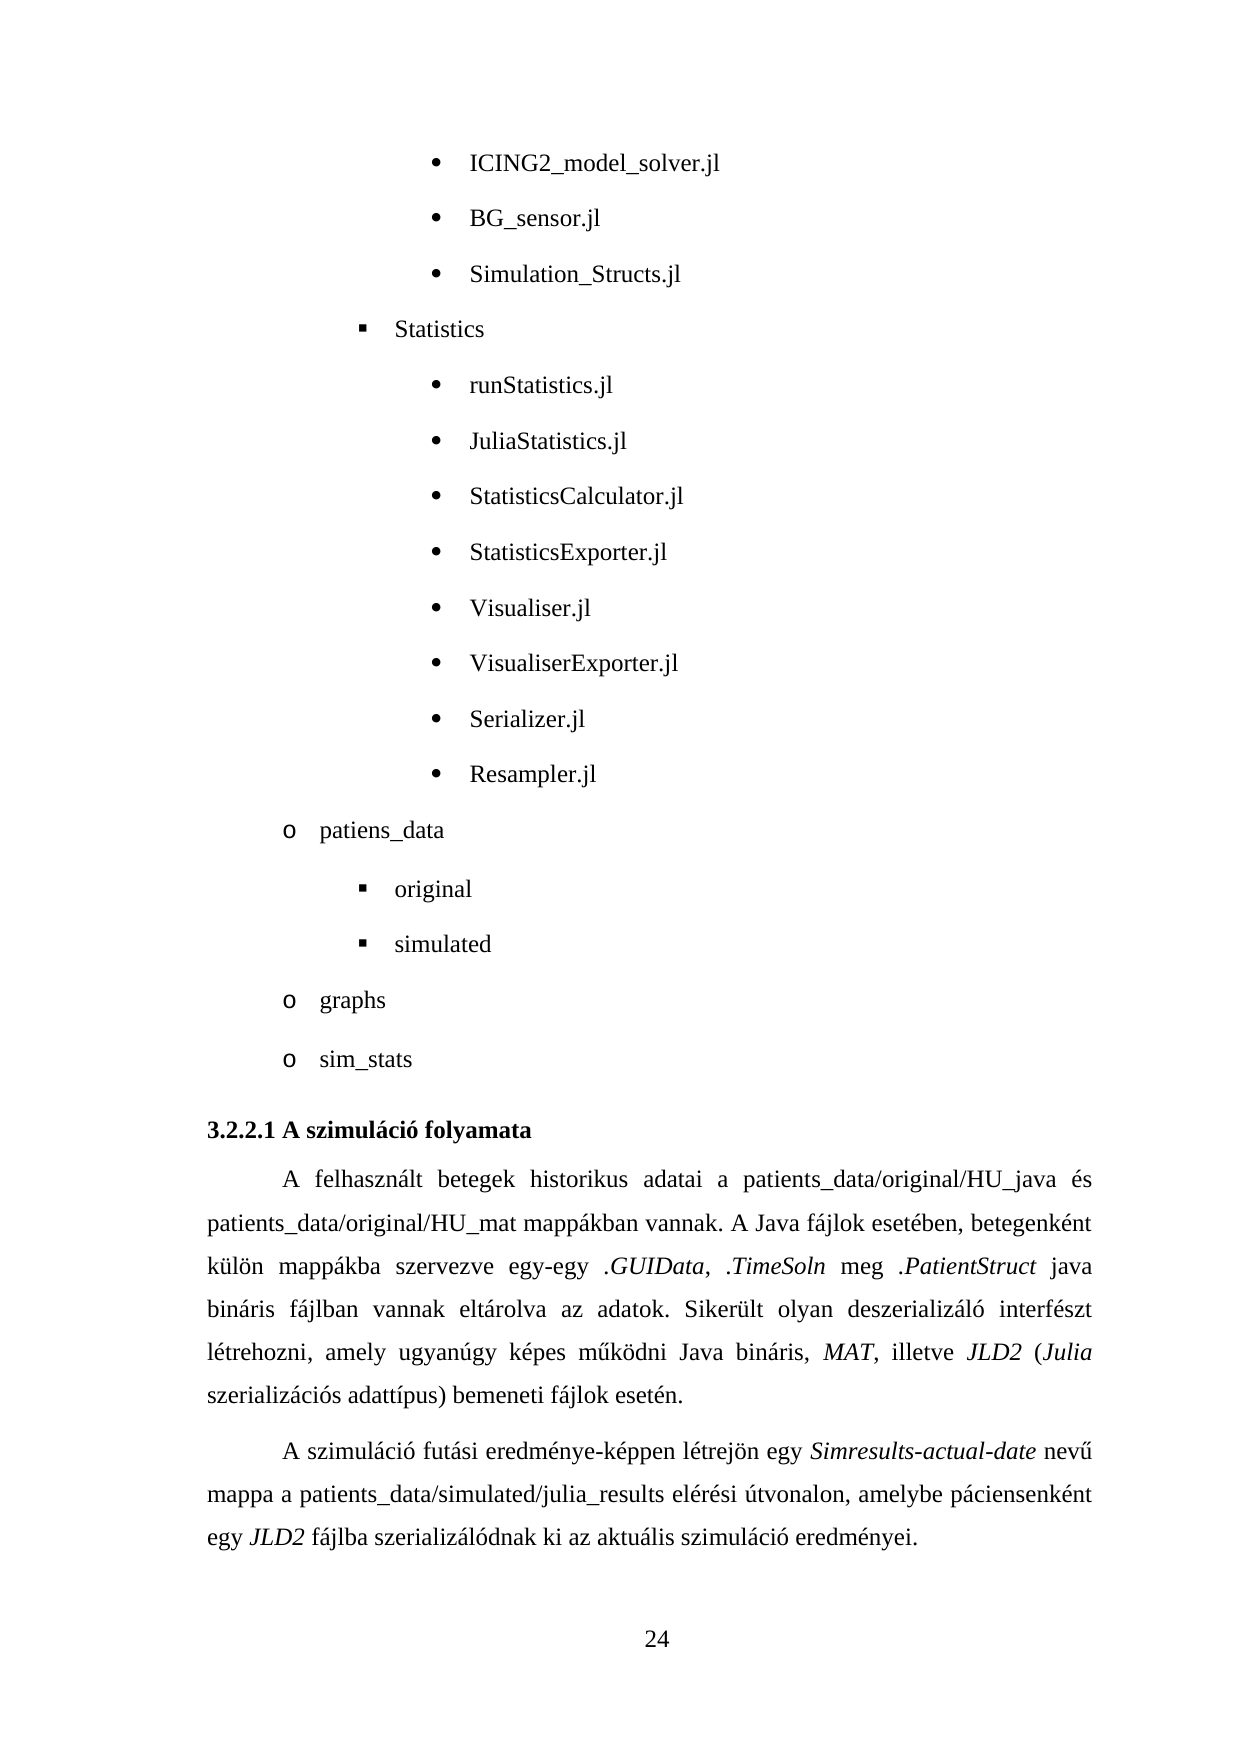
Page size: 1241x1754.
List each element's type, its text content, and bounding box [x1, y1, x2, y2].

list runStatistics.jl [432, 370, 1092, 399]
list Simulation_Structs.jl [432, 259, 1092, 288]
list sim_stats [282, 1044, 1092, 1075]
list Resampler.jl [432, 759, 1092, 788]
list StatisticsCalculator.jl [432, 481, 1092, 510]
text A felhasznált betegek historikus adatai a patients_data/original/HU_java és patients_data/original/HU_mat mappákban vannak. A Java fájlok esetében, betegenként külön mappákba szervezve egy-egy .GUIData, .TimeSoln meg .PatientStruct java bináris fájlban vannak eltárolva az adatok. Sikerült olyan deszerializáló interfészt létrehozni, amely ugyanúgy képes működni Java bináris, MAT, illetve JLD2 (Julia szerializációs adattípus) bemeneti fájlok esetén. [207, 1164, 1092, 1409]
text A szimuláció futási eredménye-képpen létrejön egy Simresults-actual-date nevű mappa a patients_data/simulated/julia_results elérési útvonalon, amelybe páciensenként egy JLD2 fájlba szerializálódnak ki az aktuális szimuláció eredményei. [207, 1436, 1092, 1551]
list Serializer.jl [432, 704, 1092, 733]
subtitle A szimuláció folyamata [207, 1115, 1092, 1144]
list VisualiserExporter.jl [432, 648, 1092, 677]
list StatisticsExporter.jl [432, 537, 1092, 566]
list BG_sensor.jl [432, 203, 1092, 232]
list Statistics [357, 314, 1092, 343]
list patiens_data [282, 815, 1092, 846]
list Visualiser.jl [432, 593, 1092, 621]
list graphs [282, 985, 1092, 1016]
list JuliaStatistics.jl [432, 426, 1092, 454]
list original [357, 874, 1092, 903]
list simulated [357, 929, 1092, 958]
list ICING2_model_solver.jl [432, 148, 1092, 176]
